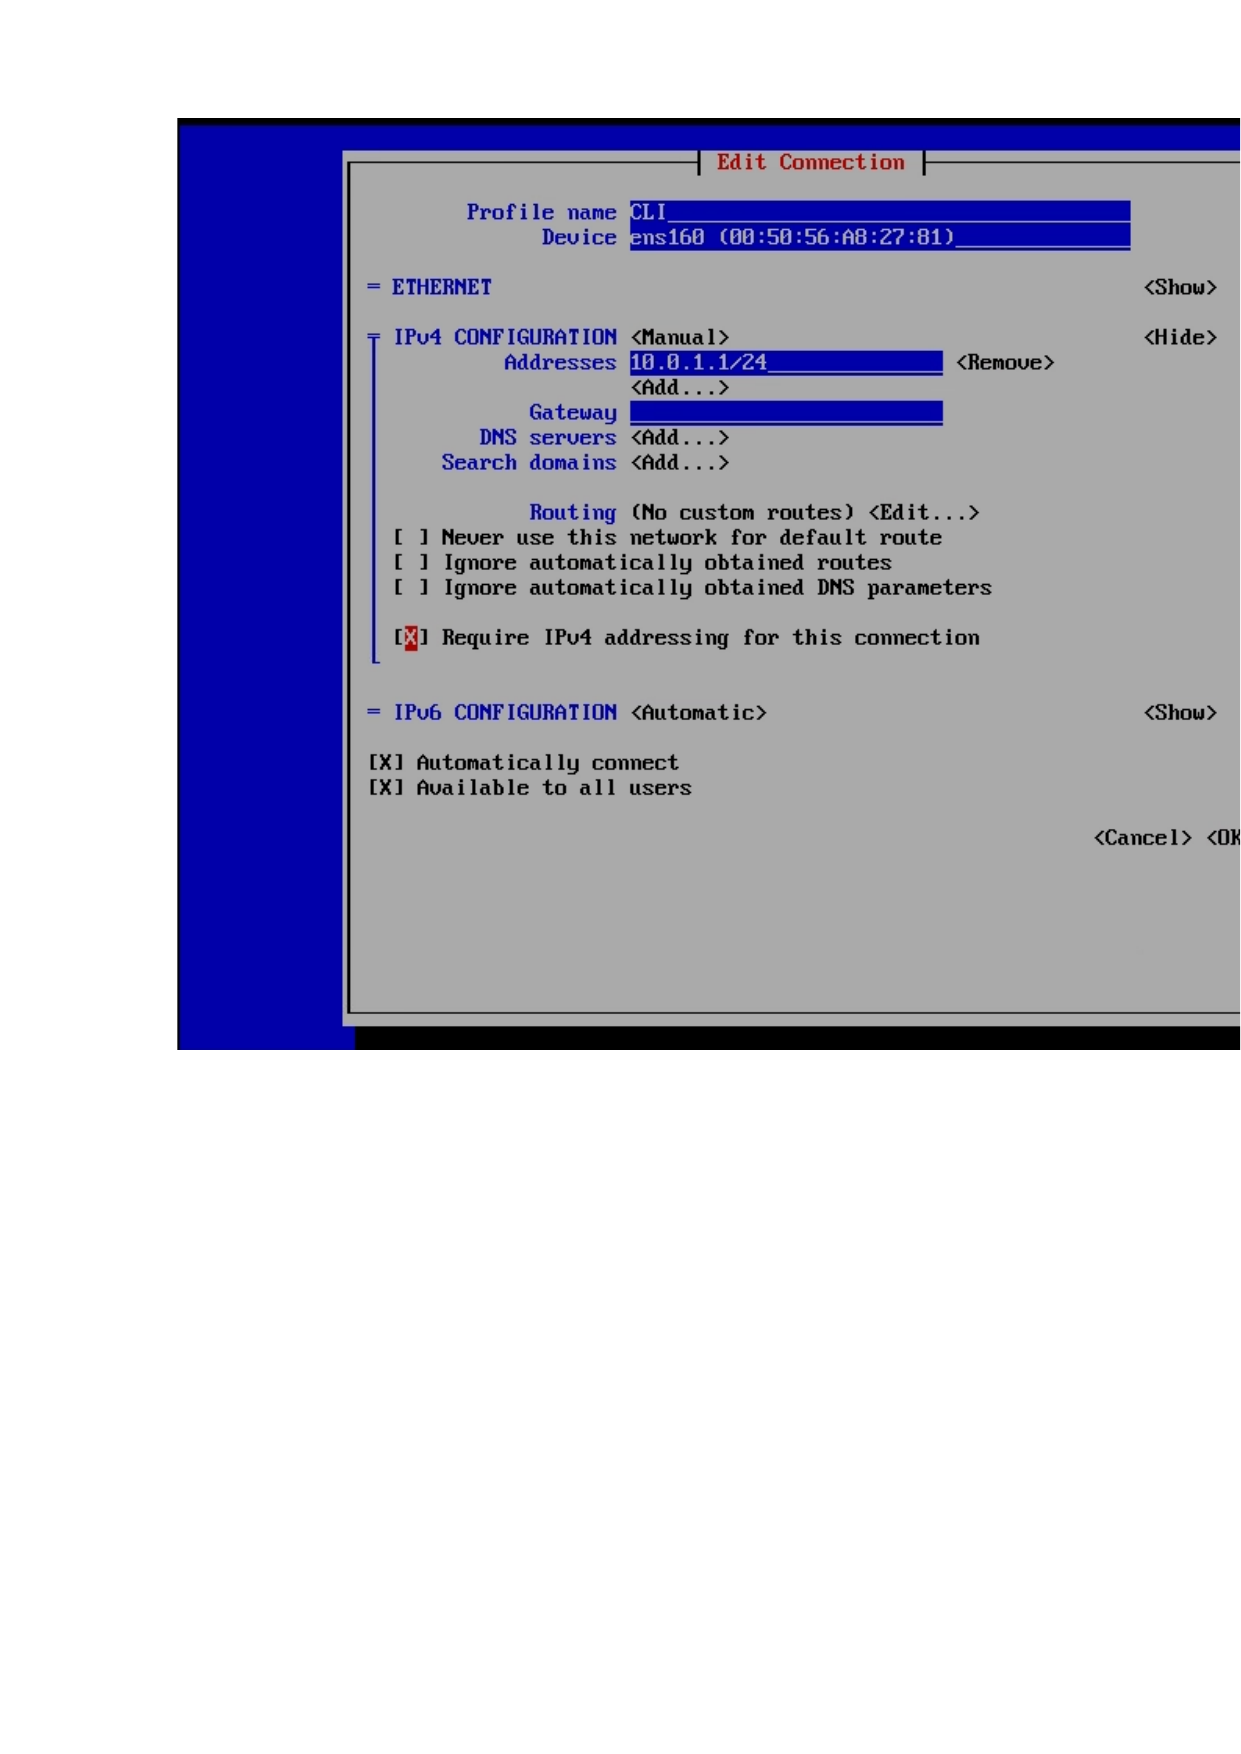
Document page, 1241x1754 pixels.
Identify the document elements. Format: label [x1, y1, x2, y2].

picture [177, 118, 1241, 1050]
